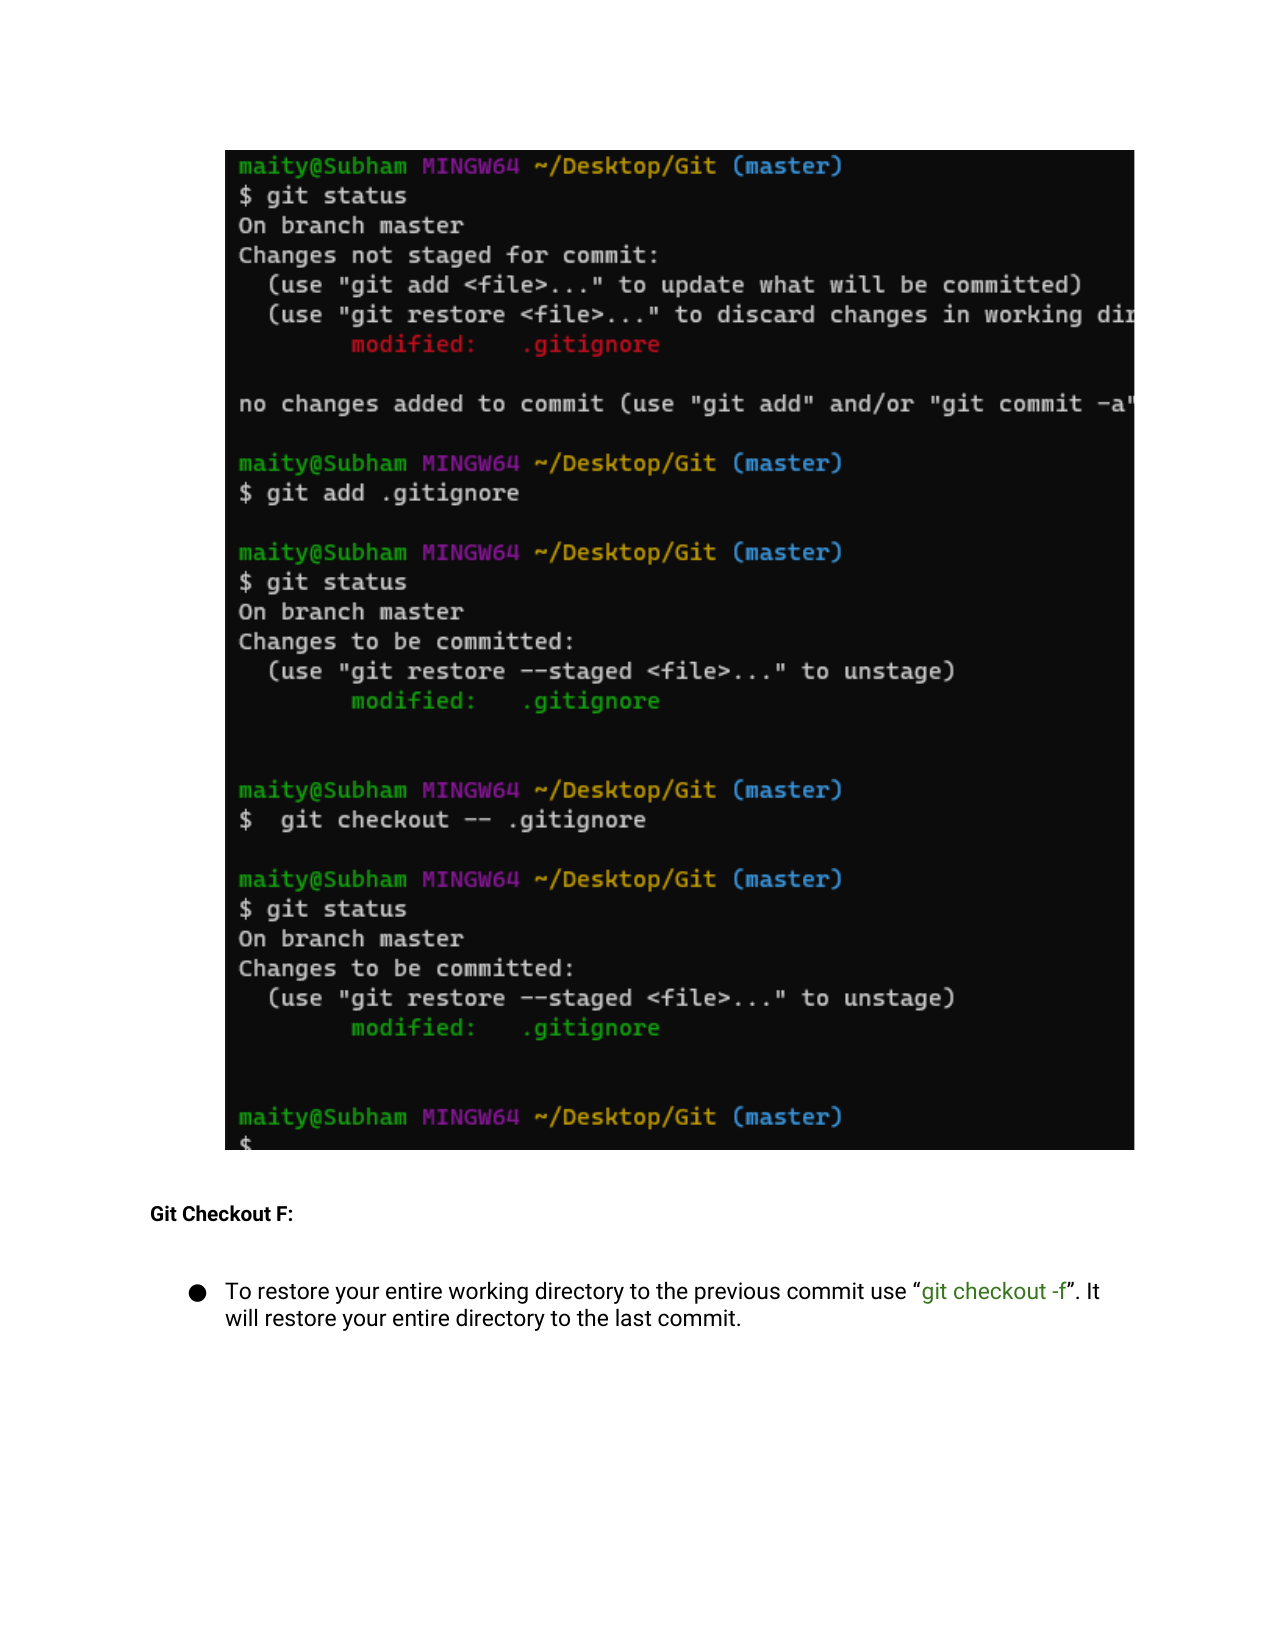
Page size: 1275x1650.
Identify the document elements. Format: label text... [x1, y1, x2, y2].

subtitle Git Checkout F: [150, 1202, 1125, 1226]
list To restore your entire working directory to the previous commit use “git checkout -f”. It will restore your entire directory to the last commit. [187, 1278, 1125, 1332]
picture [225, 150, 1135, 1150]
